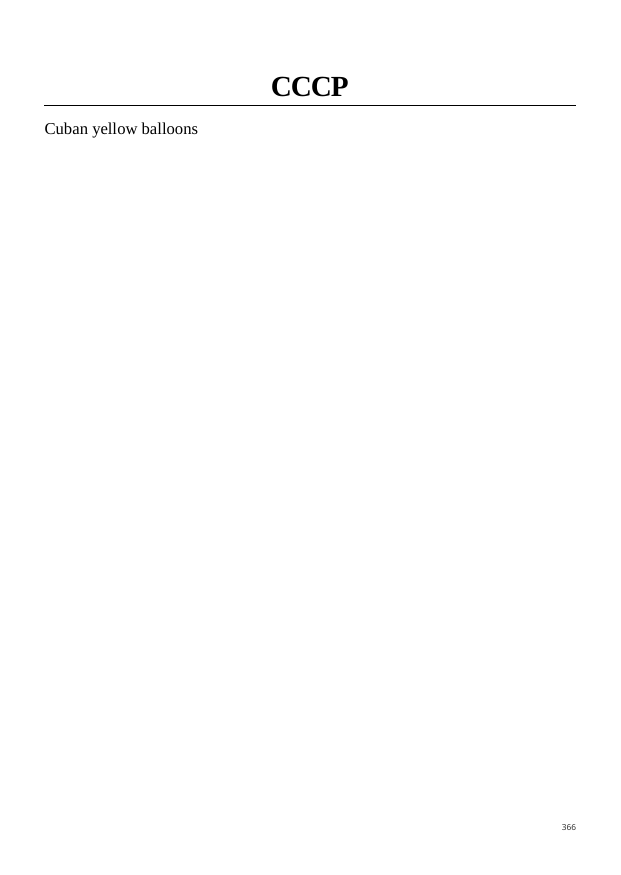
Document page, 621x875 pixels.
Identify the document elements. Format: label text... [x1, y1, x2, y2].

subtitle CCCP [44, 69, 576, 105]
text Cuban yellow balloons [44, 118, 576, 138]
